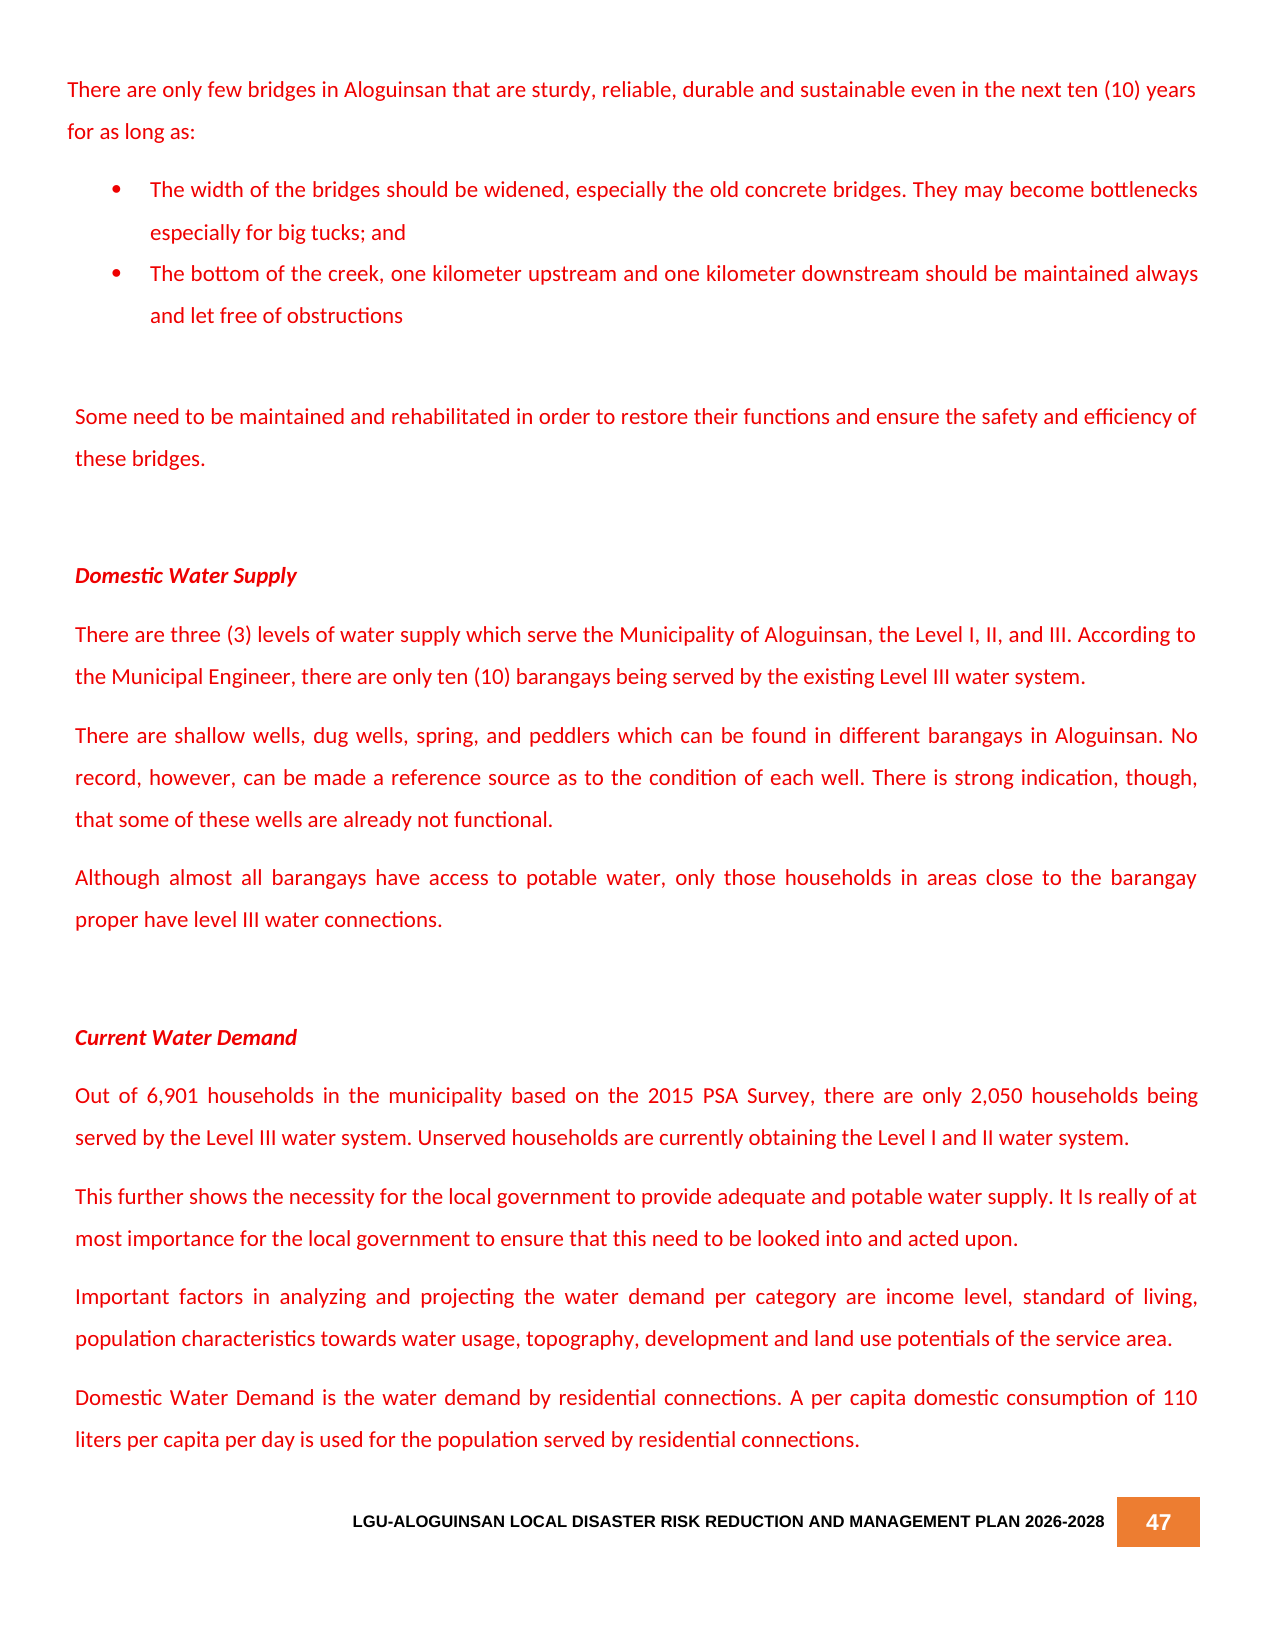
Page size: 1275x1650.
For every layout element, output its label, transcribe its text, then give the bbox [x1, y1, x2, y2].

text There are only few bridges in Aloguinsan that are sturdy, reliable, durable and sustainable even in the next ten (10) years for as long as: [67, 75, 1200, 145]
text Some need to be maintained and rehabilitated in order to restore their functions and ensure the safety and efficiency of these bridges. [75, 402, 1200, 472]
text There are three (3) levels of water supply which serve the Municipality of Aloguinsan, the Level I, II, and III. According to the Municipal Engineer, there are only ten (10) barangays being served by the existing Level III water system. [75, 620, 1200, 690]
text Current Water Demand [75, 1023, 1200, 1051]
list The width of the bridges should be widened, especially the old concrete bridges. They may become bottlenecks especially for big tucks; and [112, 176, 1200, 246]
list The bottom of the creek, one kilometer upstream and one kilometer downstream should be maintained always and let free of obstructions [112, 259, 1200, 329]
text Out of 6,901 households in the municipality based on the 2015 PSA Survey, there are only 2,050 households being served by the Level III water system. Unserved households are currently obtaining the Level I and II water system. [75, 1081, 1200, 1151]
text Domestic Water Demand is the water demand by residential connections. A per capita domestic consumption of 110 liters per capita per day is used for the population served by residential connections. [75, 1383, 1200, 1453]
text Important factors in analyzing and projecting the water demand per category are income level, standard of living, population characteristics towards water usage, topography, development and land use potentials of the service area. [75, 1282, 1200, 1352]
text This further shows the necessity for the local government to provide adequate and potable water supply. It Is really of at most importance for the local government to ensure that this need to be looked into and acted upon. [75, 1182, 1200, 1252]
text There are shallow wells, dug wells, spring, and peddlers which can be found in different barangays in Aloguinsan. No record, however, can be made a reference source as to the condition of each well. There is strong indication, though, that some of these wells are already not functional. [75, 721, 1200, 833]
text Although almost all barangays have access to potable water, only those households in areas close to the barangay proper have level III water connections. [75, 863, 1200, 933]
text Domestic Water Supply [75, 561, 1200, 589]
